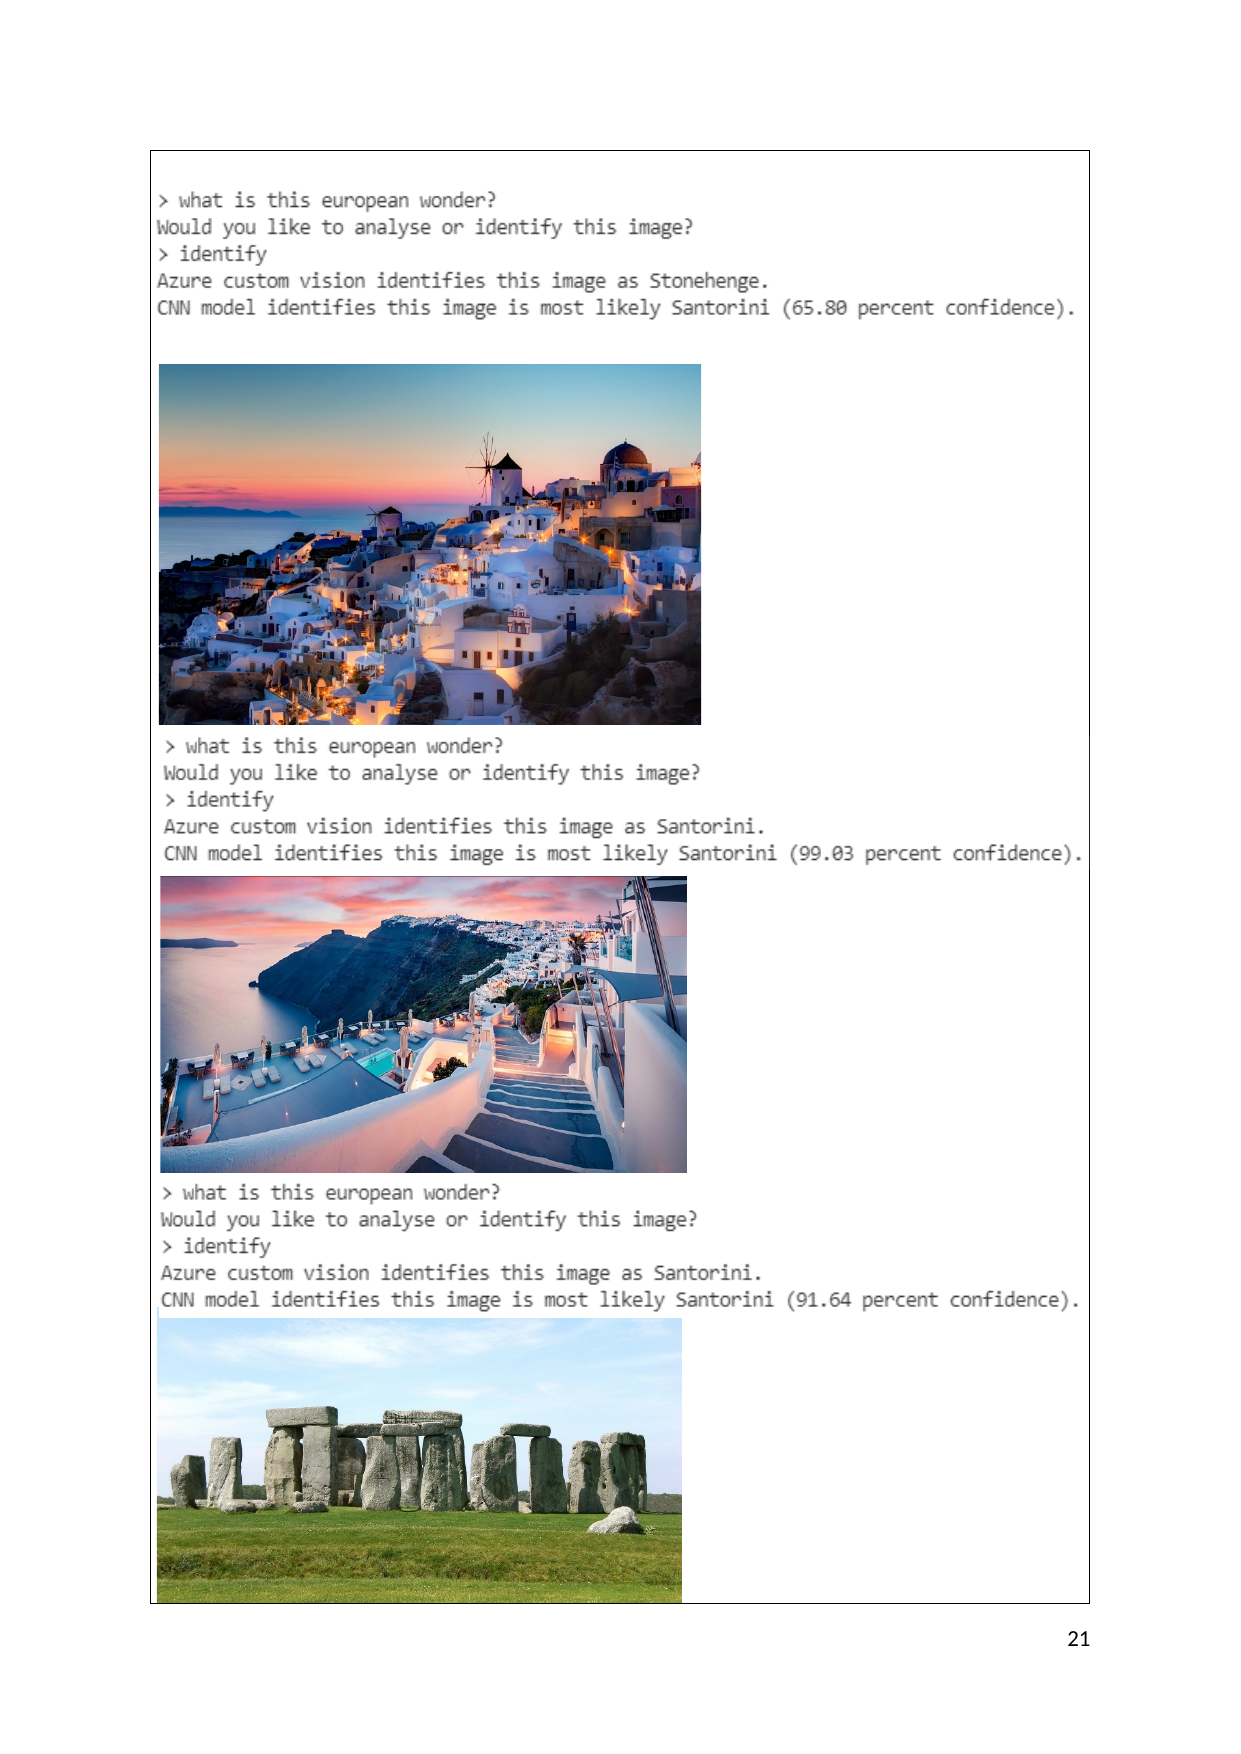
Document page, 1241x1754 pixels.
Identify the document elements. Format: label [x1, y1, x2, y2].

picture [156, 1182, 1084, 1603]
picture [161, 736, 1090, 870]
picture [151, 188, 1078, 326]
picture [158, 364, 702, 725]
table_header [151, 151, 1089, 1603]
picture [160, 876, 687, 1173]
